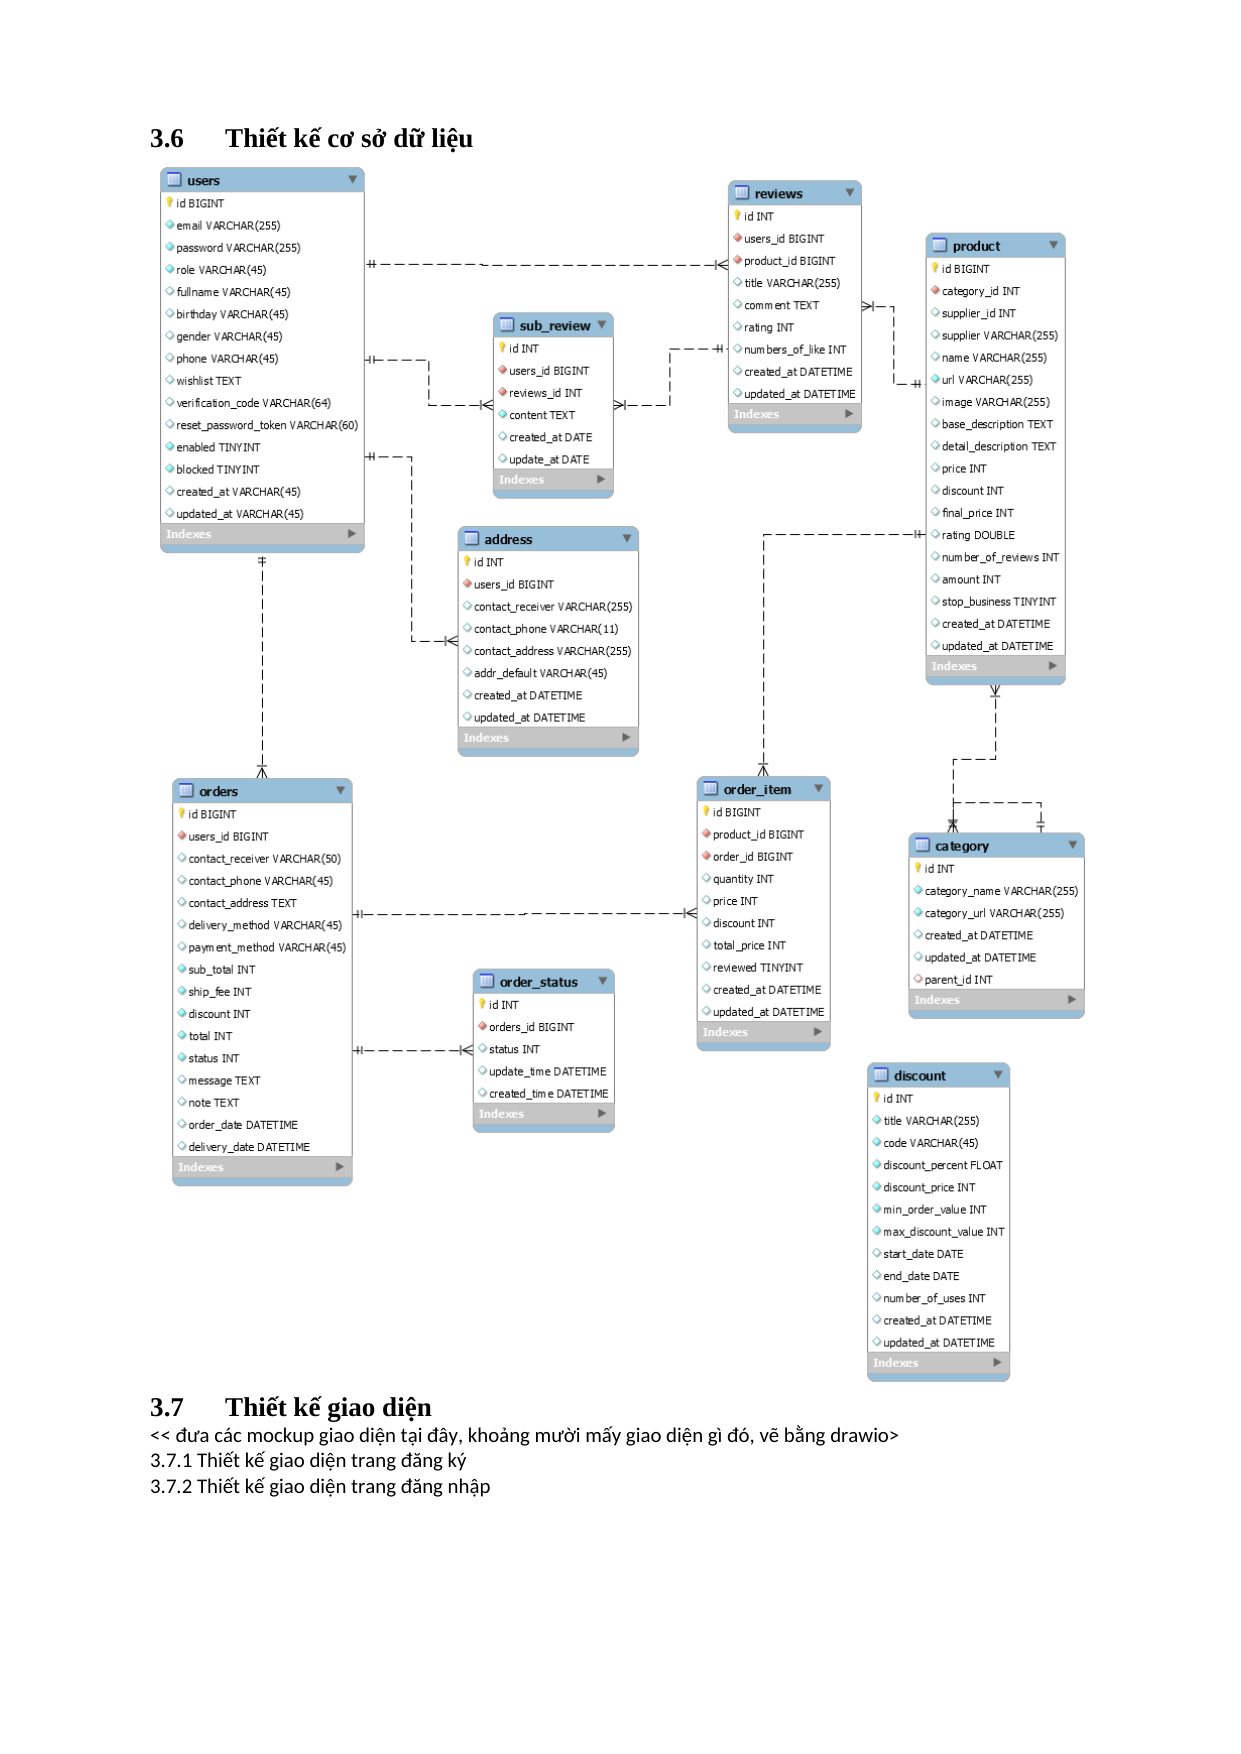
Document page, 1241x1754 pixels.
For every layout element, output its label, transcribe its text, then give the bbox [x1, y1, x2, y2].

subtitle 3.7 Thiết kế giao diện [150, 1391, 1094, 1422]
text 3.7.1 Thiết kế giao diện trang đăng ký [150, 1448, 1094, 1473]
picture [150, 157, 1094, 1391]
text 3.7.2 Thiết kế giao diện trang đăng nhập [150, 1473, 1094, 1498]
subtitle 3.6 Thiết kế cơ sở dữ liệu [150, 122, 1094, 153]
text << đưa các mockup giao diện tại đây, khoảng mười mấy giao diện gì đó, vẽ bằng drawio> [150, 1422, 1094, 1448]
